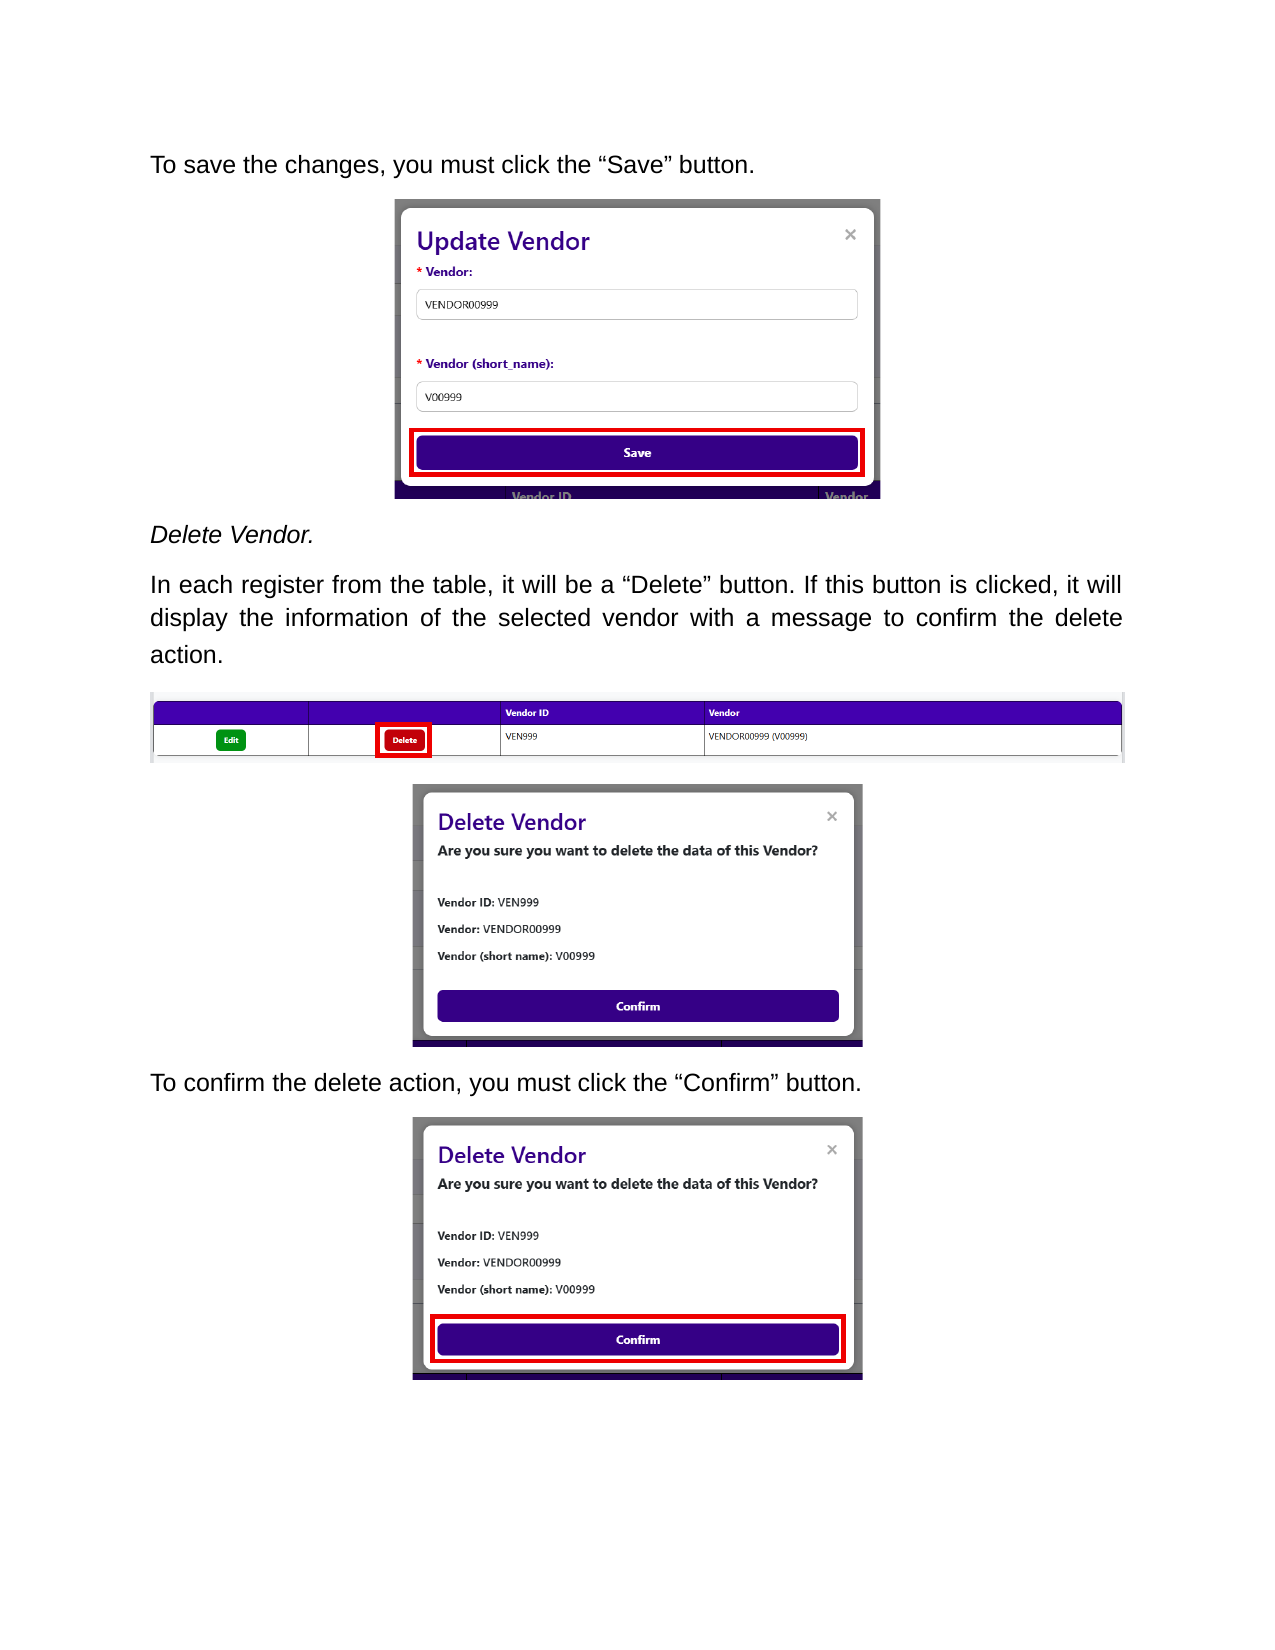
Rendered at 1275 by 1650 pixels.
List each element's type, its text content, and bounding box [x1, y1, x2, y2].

text Delete Vendor. [150, 520, 1125, 549]
text To confirm the delete action, you must click the “Confirm” button. [150, 1068, 1125, 1097]
picture [150, 692, 1125, 763]
text In each register from the table, it will be a “Delete” button. If this button is clicked, it will display the information of the selected vendor with a message to confirm the delete action. [150, 570, 1125, 671]
picture [394, 199, 881, 499]
picture [412, 784, 863, 1047]
text To save the changes, you must click the “Save” button. [150, 150, 1125, 179]
picture [412, 1117, 863, 1380]
